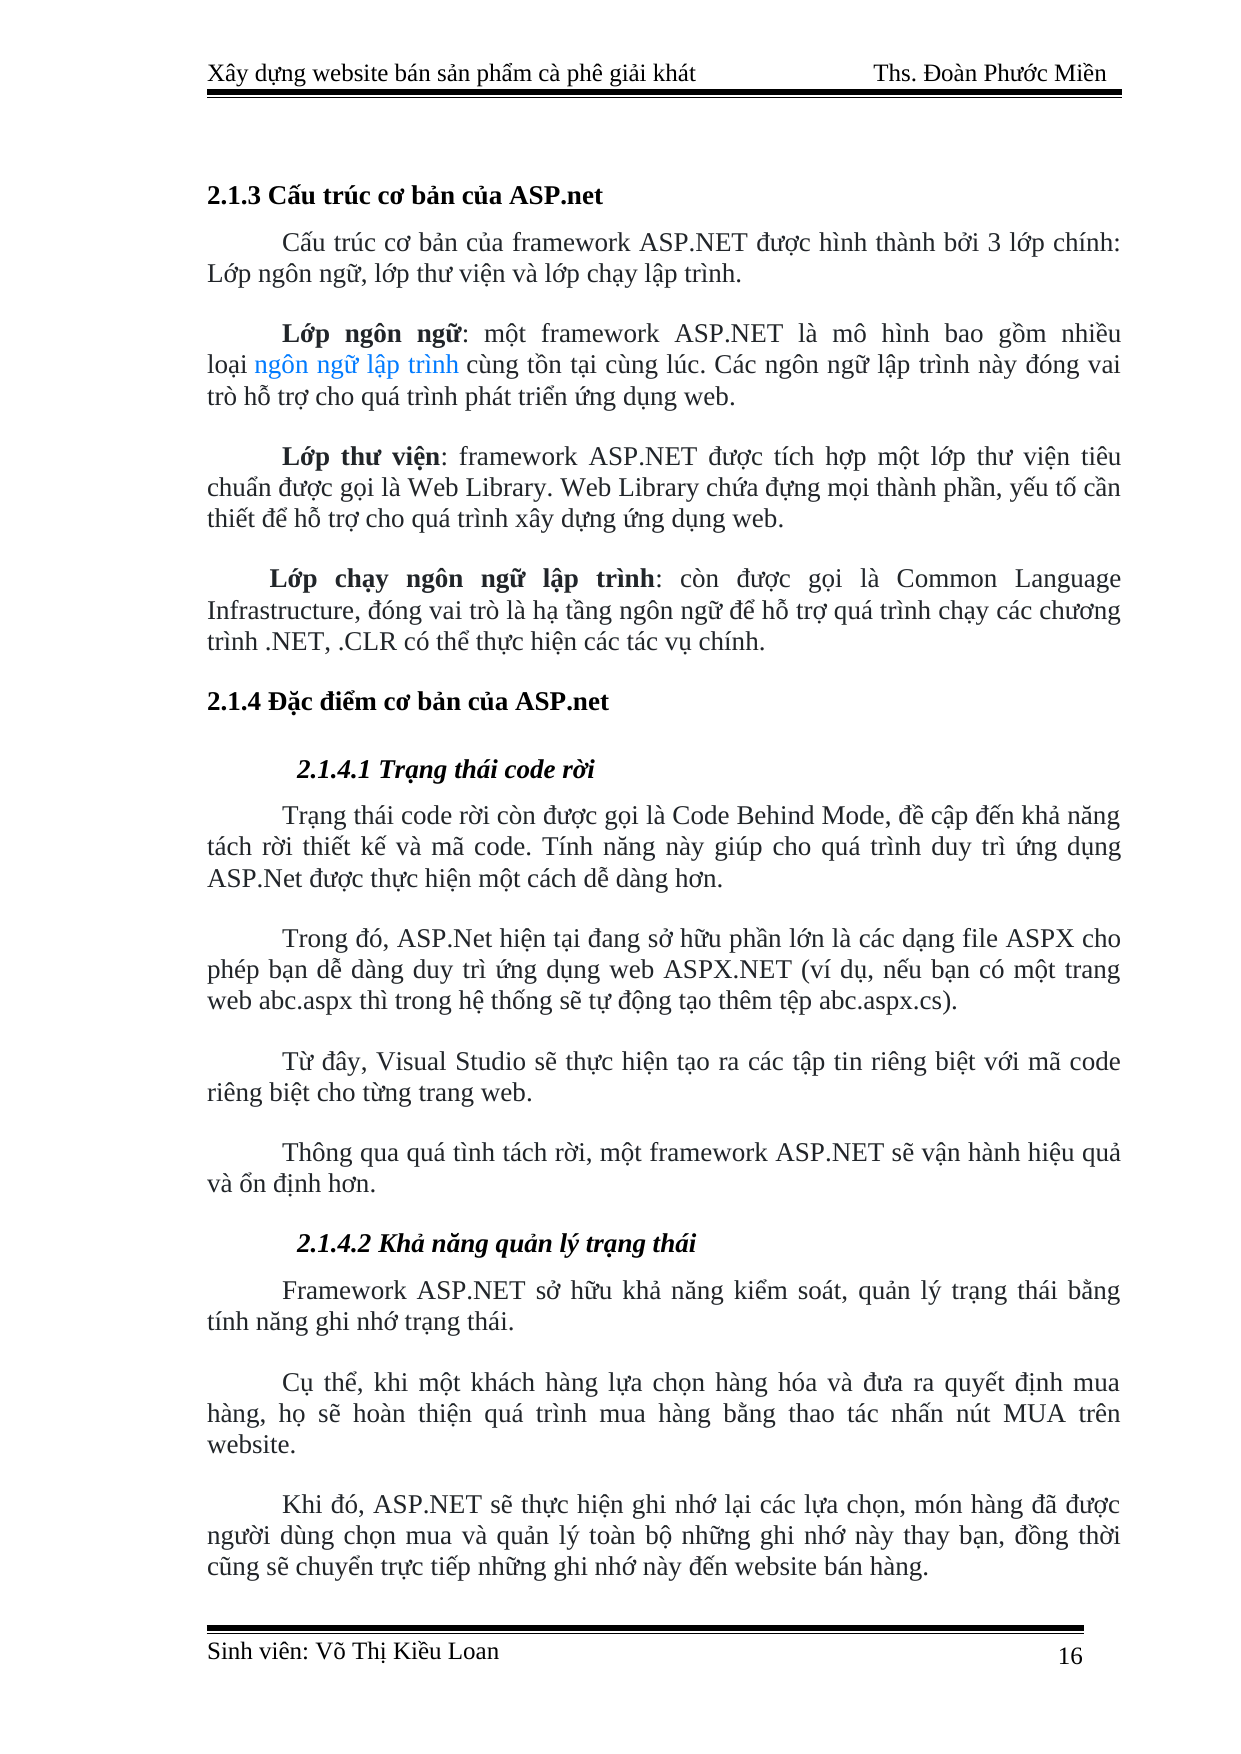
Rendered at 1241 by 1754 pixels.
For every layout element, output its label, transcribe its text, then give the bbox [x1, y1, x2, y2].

text Lớp ngôn ngữ: một framework ASP.NET là mô hình bao gồm nhiều loại ngôn ngữ lập trình cùng tồn tại cùng lúc. Các ngôn ngữ lập trình này đóng vai trò hỗ trợ cho quá trình phát triển ứng dụng web. [207, 317, 1122, 411]
text Khi đó, ASP.NET sẽ thực hiện ghi nhớ lại các lựa chọn, món hàng đã được người dùng chọn mua và quản lý toàn bộ những ghi nhớ này thay bạn, đồng thời cũng sẽ chuyển trực tiếp những ghi nhớ này đến website bán hàng. [207, 1488, 1122, 1582]
text Framework ASP.NET sở hữu khả năng kiểm soát, quản lý trạng thái bằng tính năng ghi nhớ trạng thái. [207, 1274, 1122, 1336]
subtitle 2.1.3 Cấu trúc cơ bản của ASP.net [207, 179, 1122, 210]
subtitle 2.1.4.2 Khả năng quản lý trạng thái [297, 1227, 1122, 1259]
subtitle 2.1.4 Đặc điểm cơ bản của ASP.net [207, 685, 1122, 716]
text Từ đây, Visual Studio sẽ thực hiện tạo ra các tập tin riêng biệt với mã code riêng biệt cho từng trang web. [207, 1044, 1122, 1107]
text Trong đó, ASP.Net hiện tại đang sở hữu phần lớn là các dạng file ASPX cho phép bạn dễ dàng duy trì ứng dụng web ASPX.NET (ví dụ, nếu bạn có một trang web abc.aspx thì trong hệ thống sẽ tự động tạo thêm tệp abc.aspx.cs). [207, 922, 1122, 1015]
text Cấu trúc cơ bản của framework ASP.NET được hình thành bởi 3 lớp chính: Lớp ngôn ngữ, lớp thư viện và lớp chạy lập trình. [207, 226, 1122, 288]
text Cụ thể, khi một khách hàng lựa chọn hàng hóa và đưa ra quyết định mua hàng, họ sẽ hoàn thiện quá trình mua hàng bằng thao tác nhấn nút MUA trên website. [207, 1366, 1122, 1459]
text Lớp thư viện: framework ASP.NET được tích hợp một lớp thư viện tiêu chuẩn được gọi là Web Library. Web Library chứa đựng mọi thành phần, yếu tố cần thiết để hỗ trợ cho quá trình xây dựng ứng dụng web. [207, 440, 1122, 533]
text Thông qua quá tình tách rời, một framework ASP.NET sẽ vận hành hiệu quả và ổn định hơn. [207, 1136, 1122, 1198]
subtitle 2.1.4.1 Trạng thái code rời [297, 753, 1122, 784]
text Lớp chạy ngôn ngữ lập trình: còn được gọi là Common Language Infrastructure, đóng vai trò là hạ tầng ngôn ngữ để hỗ trợ quá trình chạy các chương trình .NET, .CLR có thể thực hiện các tác vụ chính. [207, 563, 1122, 656]
text Trạng thái code rời còn được gọi là Code Behind Mode, đề cập đến khả năng tách rời thiết kế và mã code. Tính năng này giúp cho quá trình duy trì ứng dụng ASP.Net được thực hiện một cách dễ dàng hơn. [207, 799, 1122, 893]
